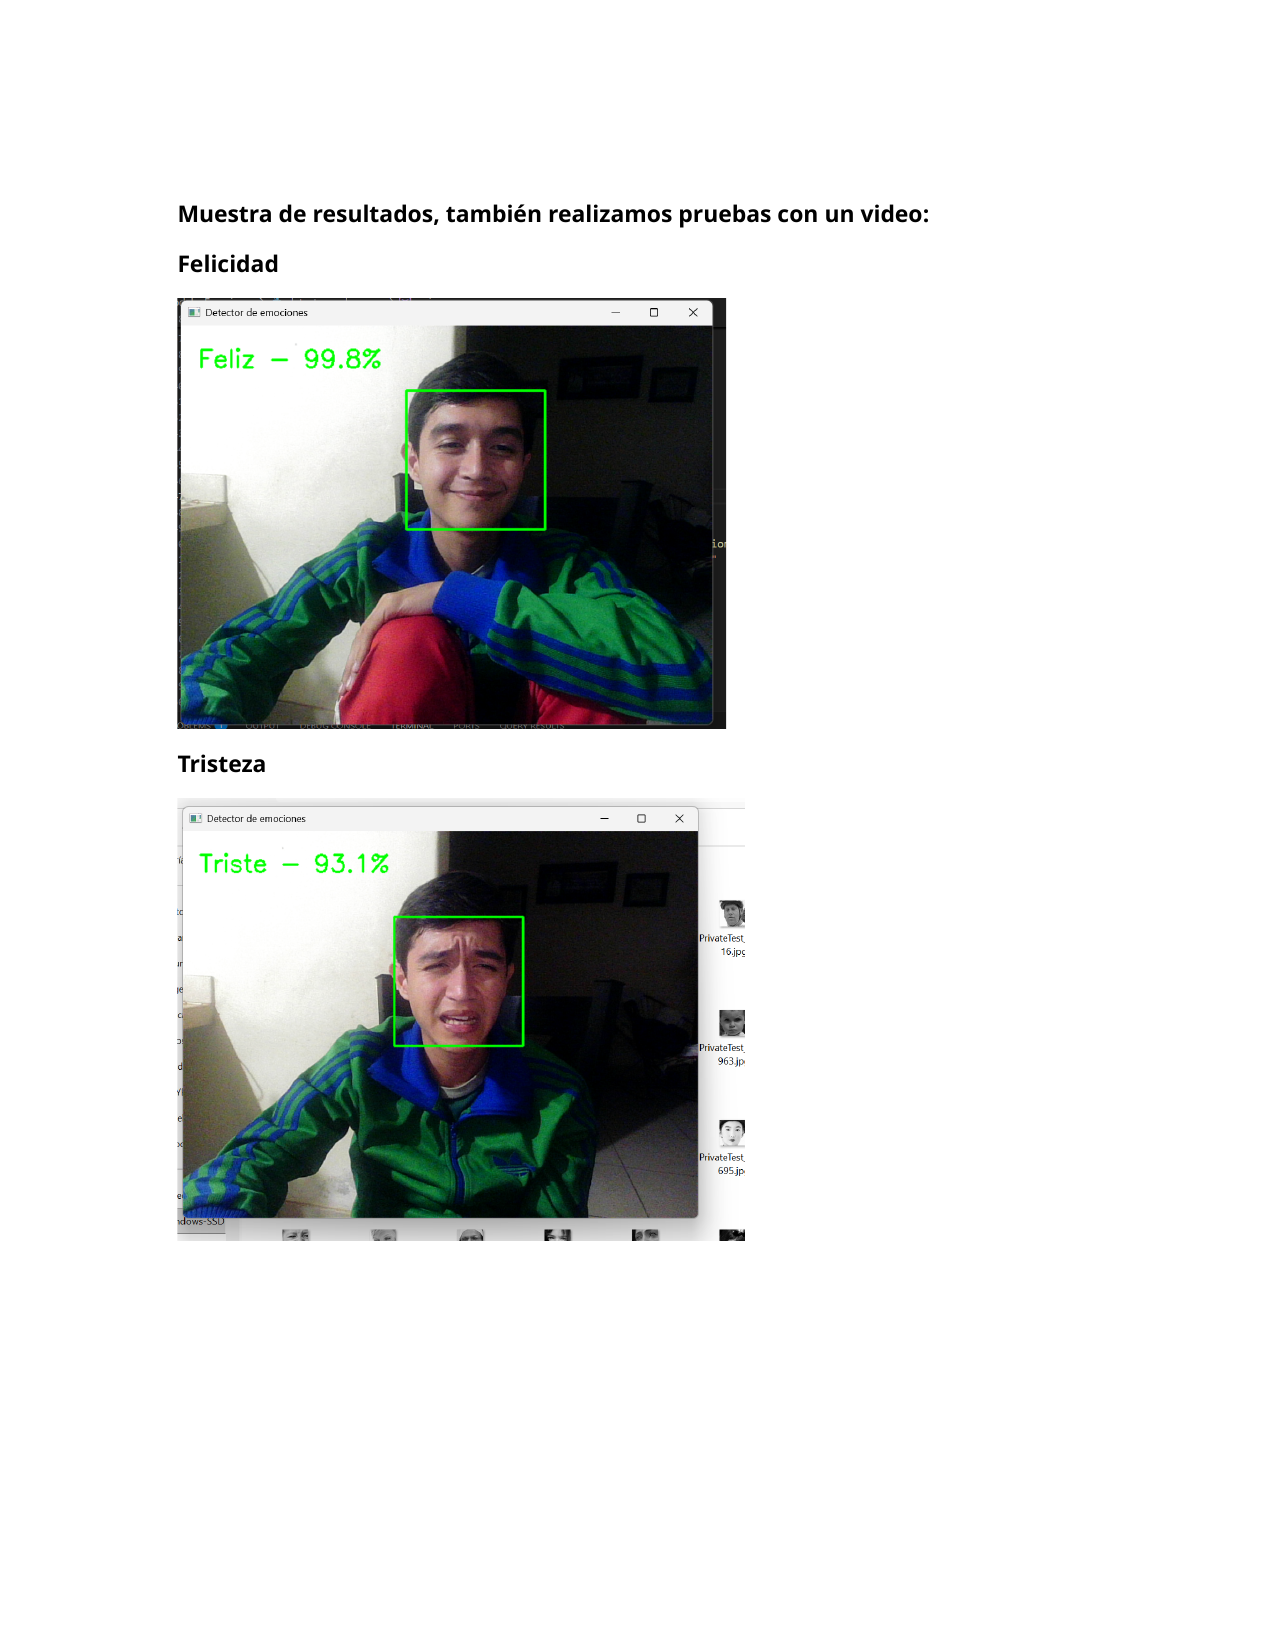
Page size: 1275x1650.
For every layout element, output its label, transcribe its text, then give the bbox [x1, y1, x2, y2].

picture [177, 798, 745, 1241]
picture [177, 298, 727, 729]
text Tristeza [177, 748, 1098, 779]
text Muestra de resultados, también realizamos pruebas con un video: [177, 198, 1098, 229]
text Felicidad [177, 248, 1098, 280]
